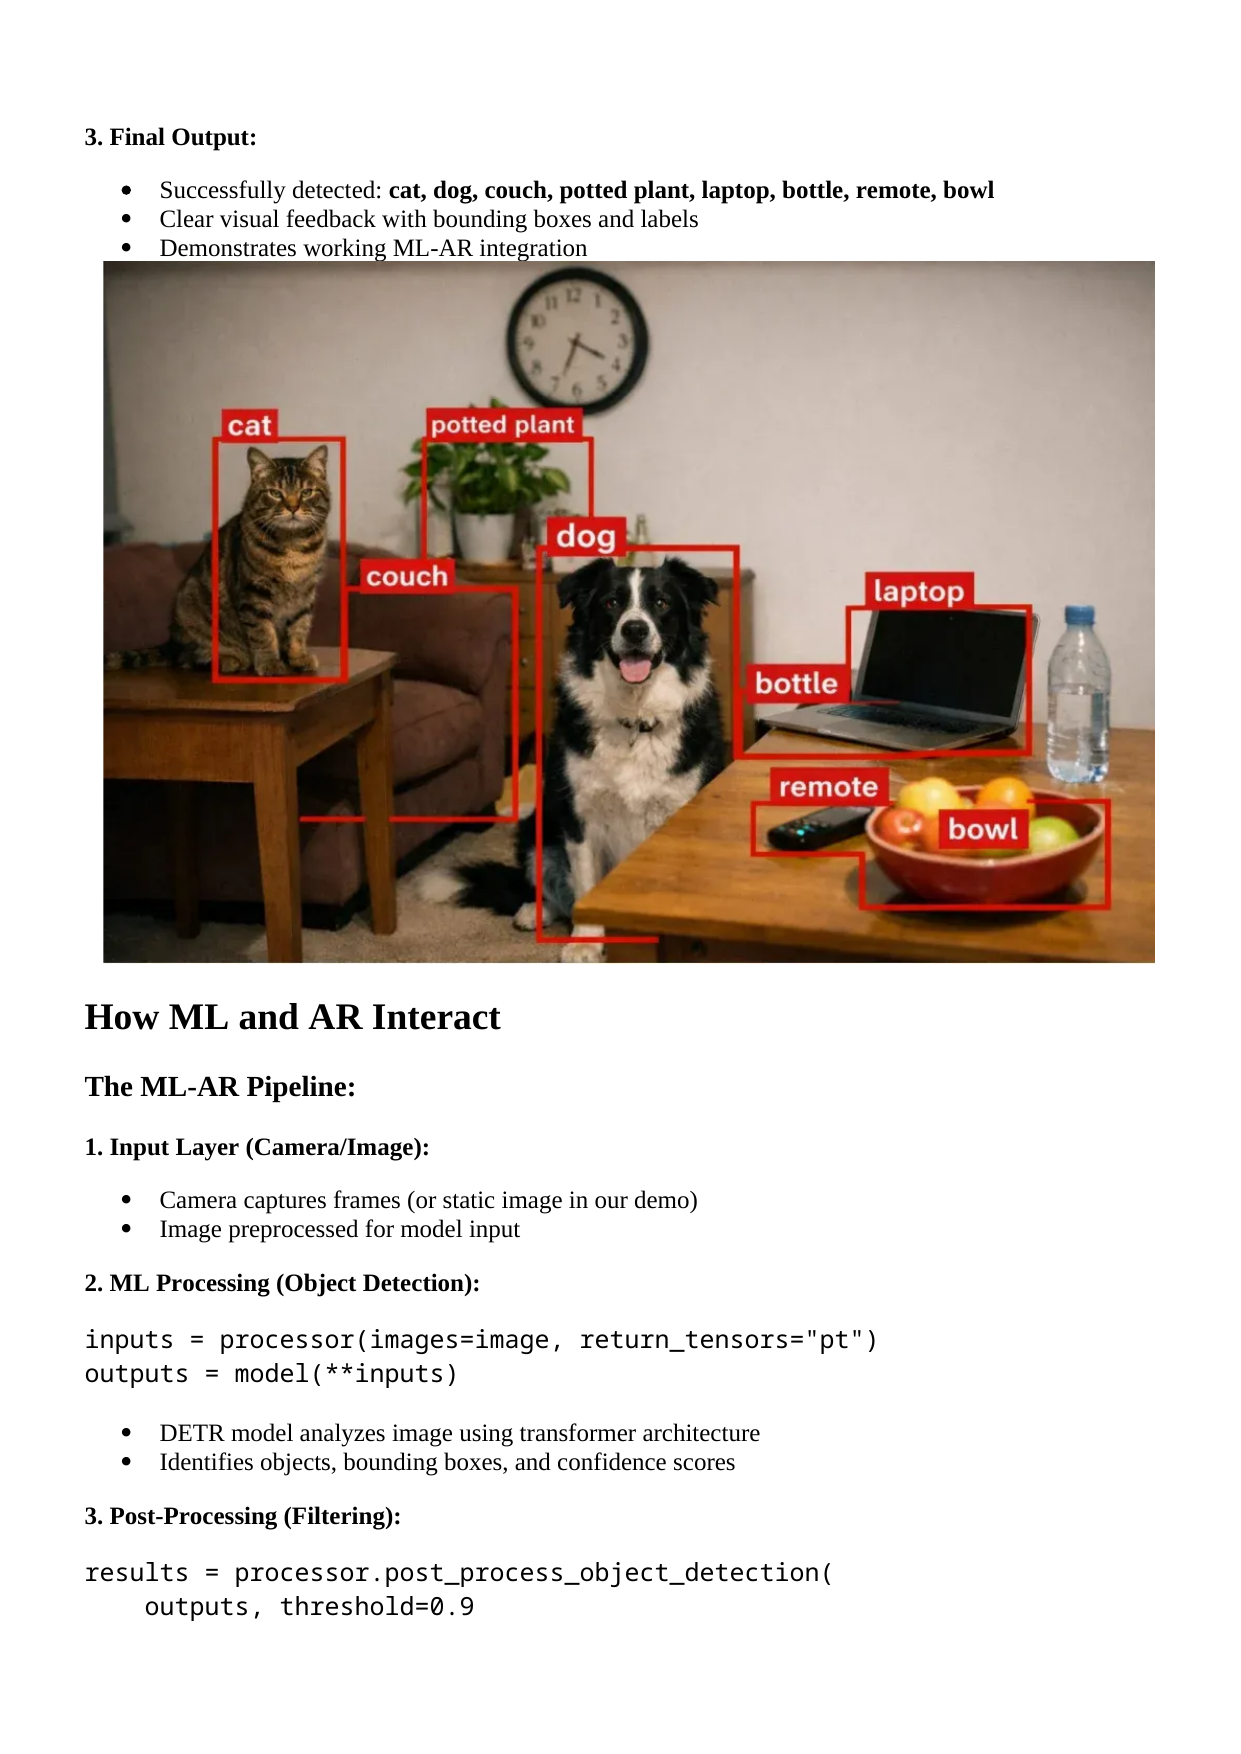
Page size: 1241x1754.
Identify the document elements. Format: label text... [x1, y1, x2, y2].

subtitle The ML-AR Pipeline: [84, 1069, 1134, 1102]
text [84, 1555, 1134, 1623]
text 3. Post-Processing (Filtering): [84, 1501, 1134, 1530]
list Camera captures frames (or static image in our demo) [122, 1185, 1134, 1214]
text 2. ML Processing (Object Detection): [84, 1268, 1134, 1297]
list Demonstrates working ML-AR integration [122, 233, 1134, 261]
list Successfully detected: cat, dog, couch, potted plant, laptop, bottle, remote, bowl [122, 176, 1134, 204]
text 3. Final Output: [84, 122, 1134, 151]
subtitle How ML and AR Interact [84, 994, 1134, 1038]
list Identifies objects, bounding boxes, and confidence scores [122, 1447, 1134, 1476]
text 1. Input Layer (Camera/Image): [84, 1132, 1134, 1160]
list Image preprocessed for model input [122, 1214, 1134, 1243]
text inputs = processor(images=image, return_tensors="pt") outputs = model(**inputs) [84, 1322, 1134, 1418]
list DETR model analyzes image using transformer architecture [122, 1418, 1134, 1447]
list Clear visual feedback with bounding boxes and labels [122, 204, 1134, 233]
